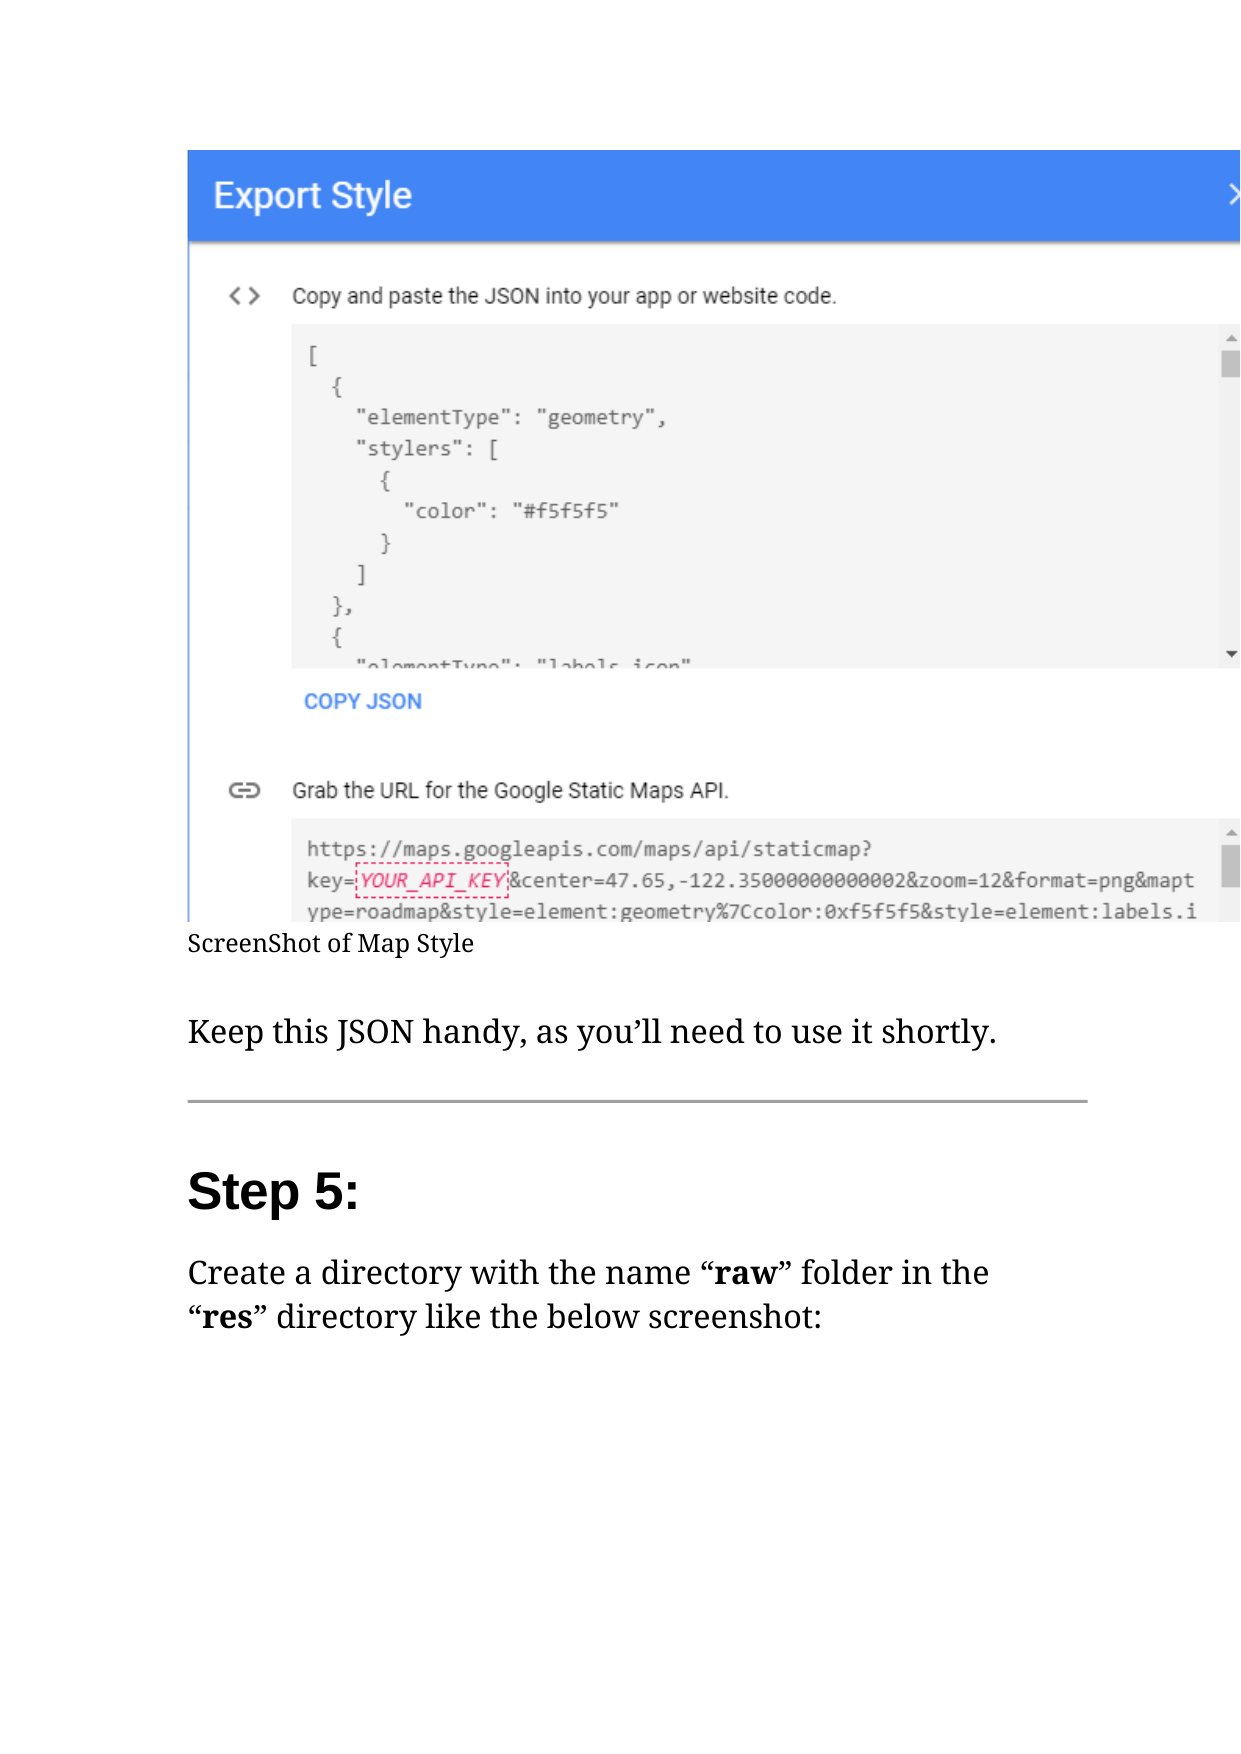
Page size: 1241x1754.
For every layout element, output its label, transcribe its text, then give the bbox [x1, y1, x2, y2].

text Create a directory with the name “raw” folder in the “res” directory like the below screenshot: [187, 1250, 1053, 1338]
subtitle Step 5: [187, 1159, 1053, 1221]
text ScreenShot of Map Style [187, 926, 1053, 960]
text Keep this JSON handy, as you’ll need to use it shortly. [187, 1009, 1053, 1053]
picture [187, 150, 1241, 922]
